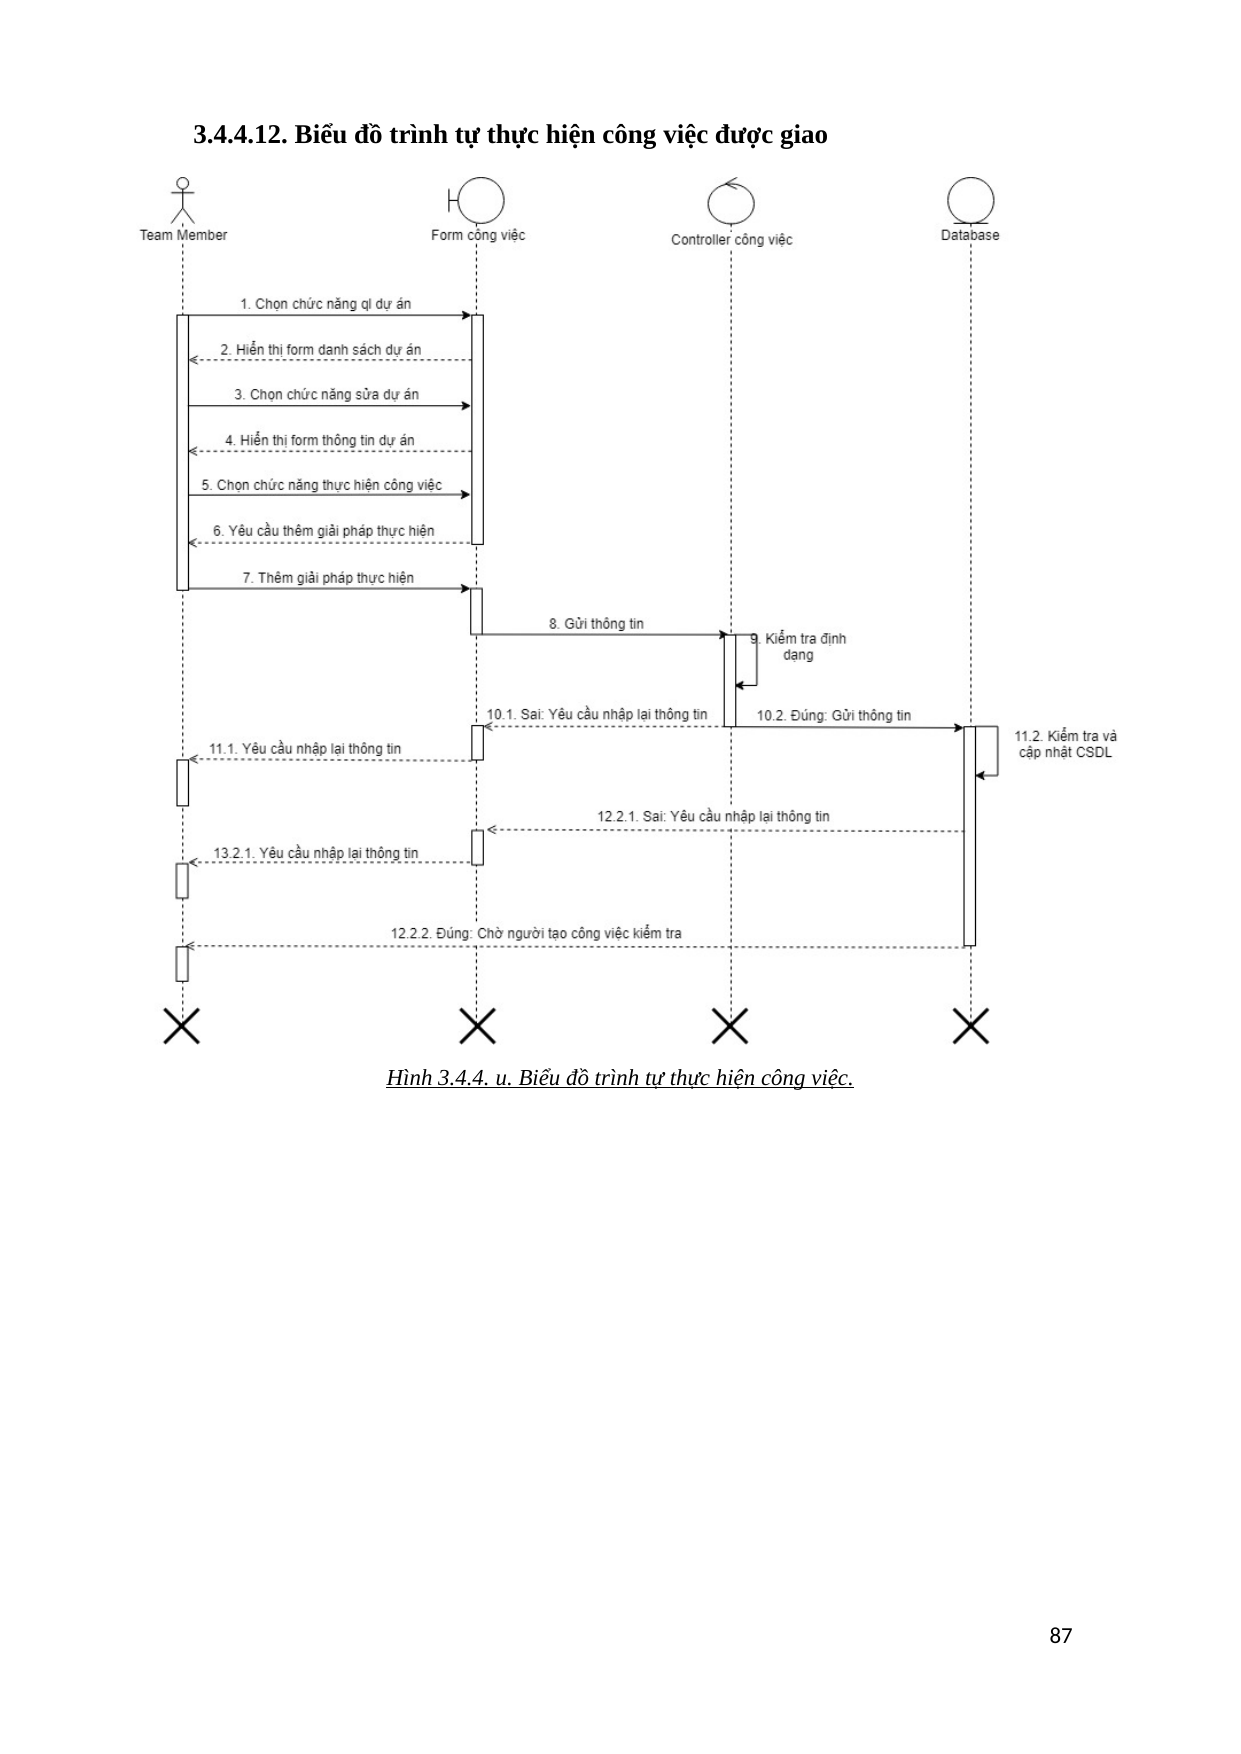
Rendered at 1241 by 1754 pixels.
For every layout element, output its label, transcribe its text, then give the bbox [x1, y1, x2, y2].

text Hình 3.4.4. u. Biểu đồ trình tự thực hiện công việc. [118, 1064, 1122, 1090]
picture [118, 177, 1123, 1045]
subtitle 3.4.4.12. Biểu đồ trình tự thực hiện công việc được giao [118, 118, 1122, 149]
